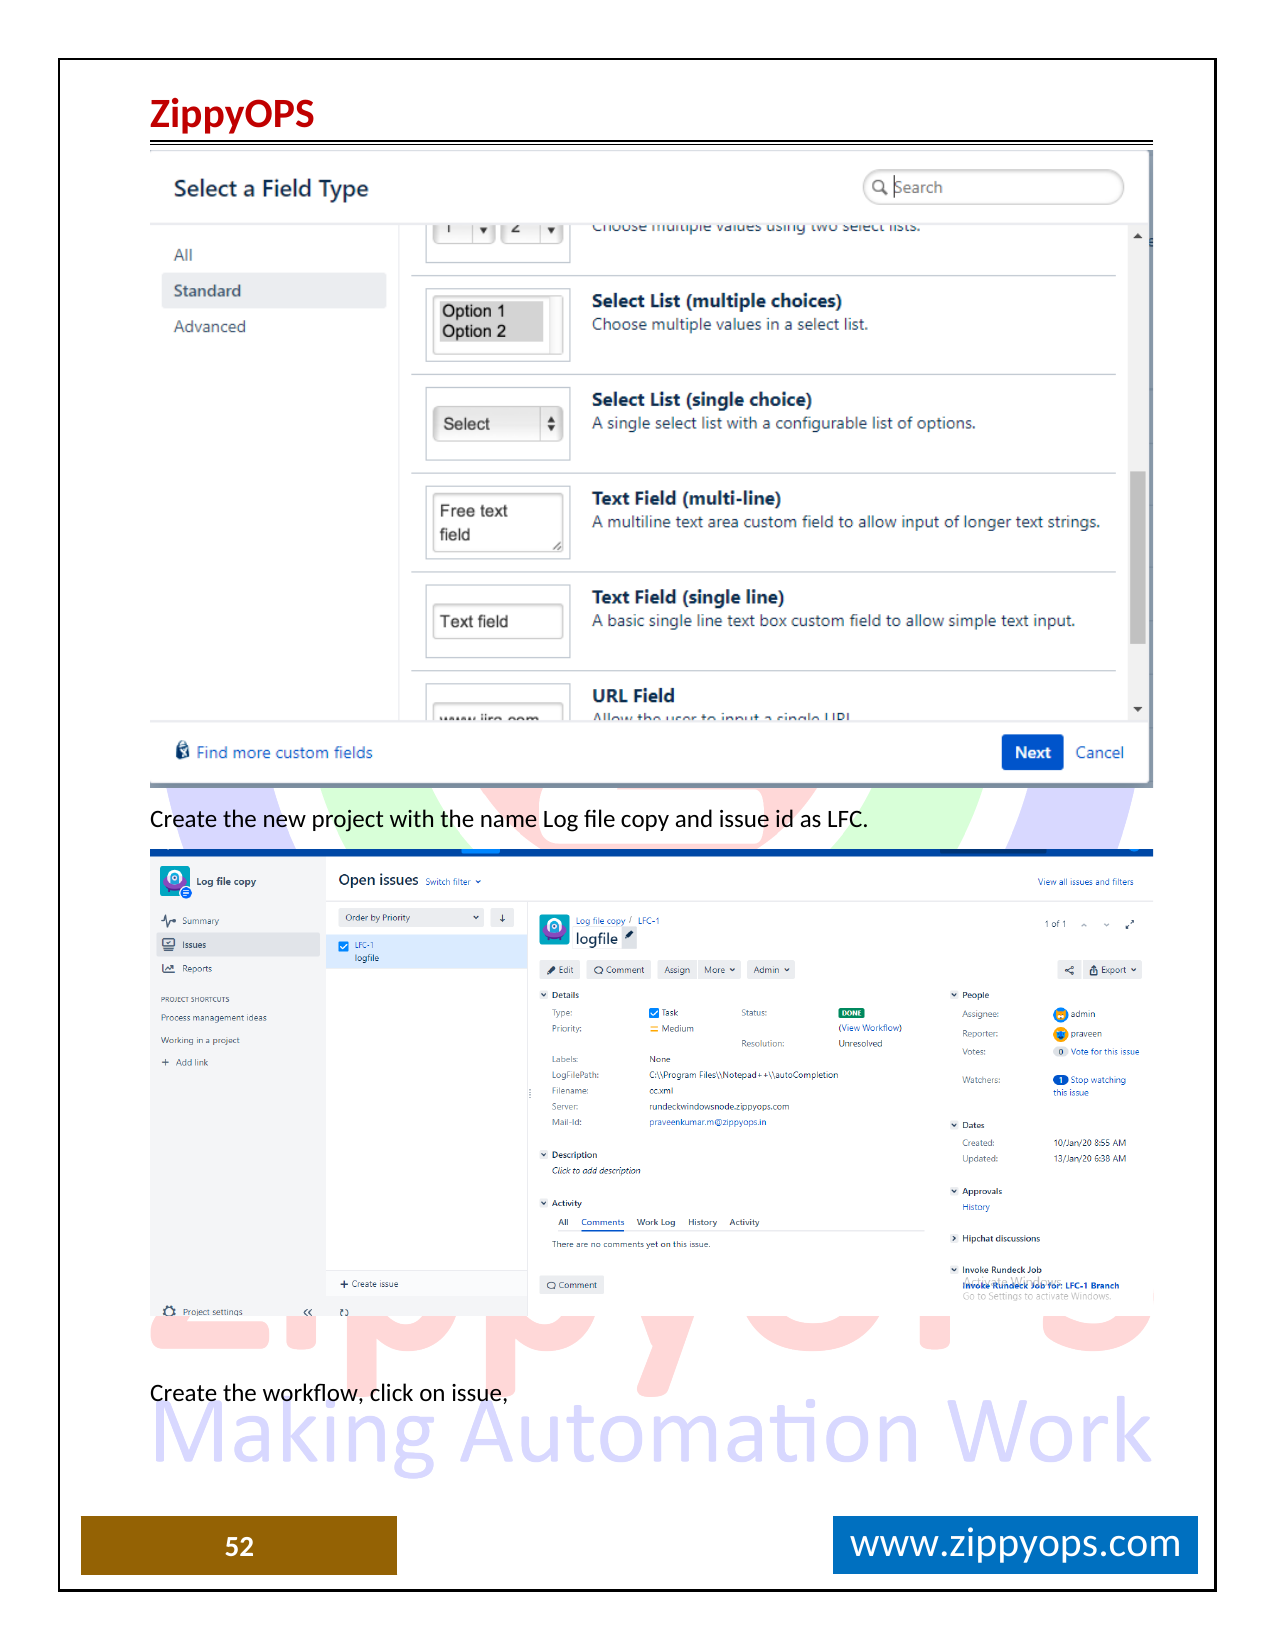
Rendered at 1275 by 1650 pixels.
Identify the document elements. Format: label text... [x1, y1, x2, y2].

picture [150, 150, 1154, 788]
text Create the new project with the name Log file copy and issue id as LFC. [150, 803, 1153, 833]
picture [150, 849, 1154, 1316]
text Create the workflow, click on issue, [150, 1377, 1153, 1408]
